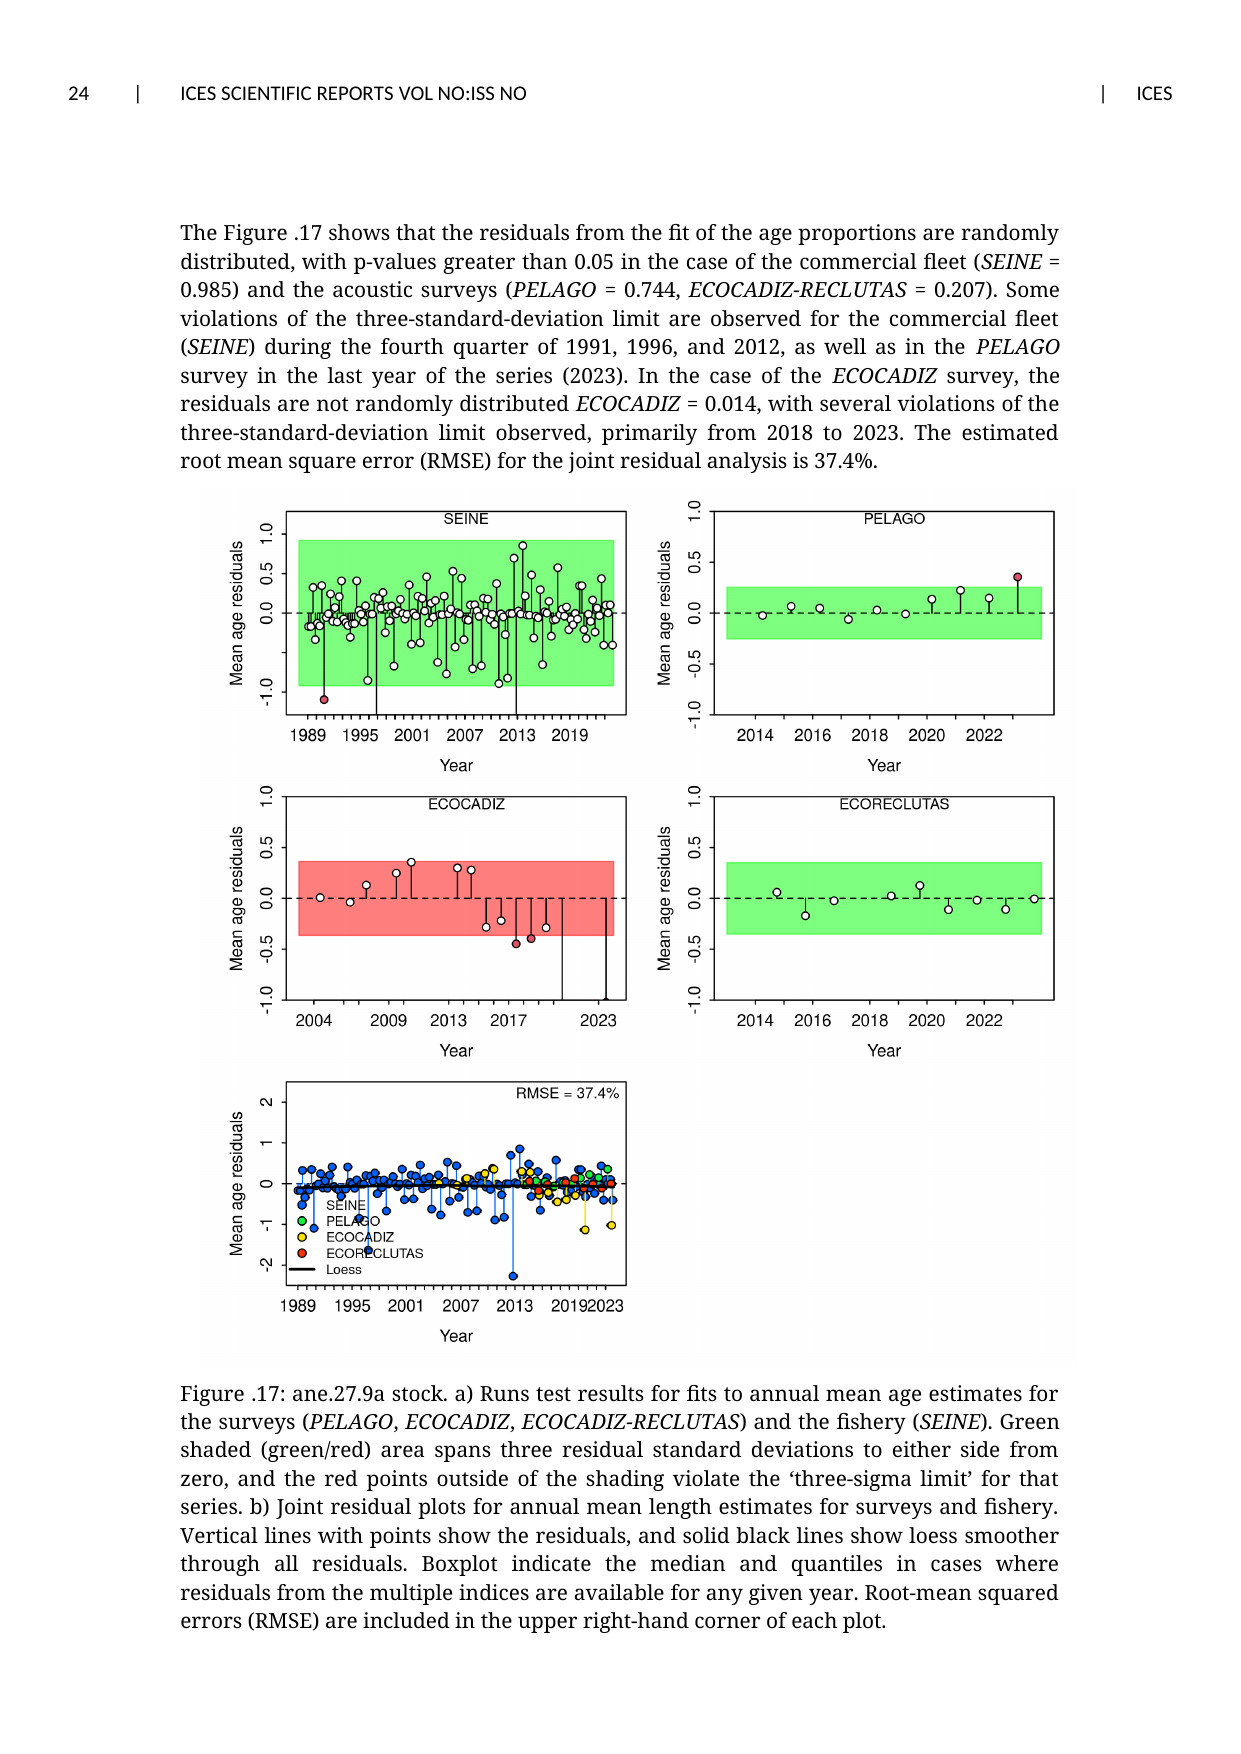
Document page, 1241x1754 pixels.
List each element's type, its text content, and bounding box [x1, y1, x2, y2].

text Figure .: ane.27.9a stock. a) Runs test results for fits to annual mean age estimates for the surveys (PELAGO, ECOCADIZ, ECOCADIZ-RECLUTAS) and the fishery (SEINE). Green shaded (green/red) area spans three residual standard deviations to either side from zero, and the red points outside of the shading violate the ‘three-sigma limit’ for that series. b) Joint residual plots for annual mean length estimates for surveys and fishery. Vertical lines with points show the residuals, and solid black lines show loess smoother through all residuals. Boxplot indicate the median and quantiles in cases where residuals from the multiple indices are available for any given year. Root-mean squared errors (RMSE) are included in the upper right-hand corner of each plot. [180, 1379, 1060, 1634]
text The Figure shows that the residuals from the fit of the age proportions are randomly distributed, with p-values greater than 0.05 in the case of the commercial fleet (SEINE = 0.985) and the acoustic surveys (PELAGO = 0.744, ECOCADIZ-RECLUTAS = 0.207). Some violations of the three-standard-deviation limit are observed for the commercial fleet (SEINE) during the fourth quarter of 1991, 1996, and 2012, as well as in the PELAGO survey in the last year of the series (2023). In the case of the ECOCADIZ survey, the residuals are not randomly distributed ECOCADIZ = 0.014, with several violations of the three-standard-deviation limit observed, primarily from 2018 to 2023. The estimated root mean square error (RMSE) for the joint residual analysis is 37.4%. [180, 218, 1060, 474]
picture [198, 487, 1079, 1367]
